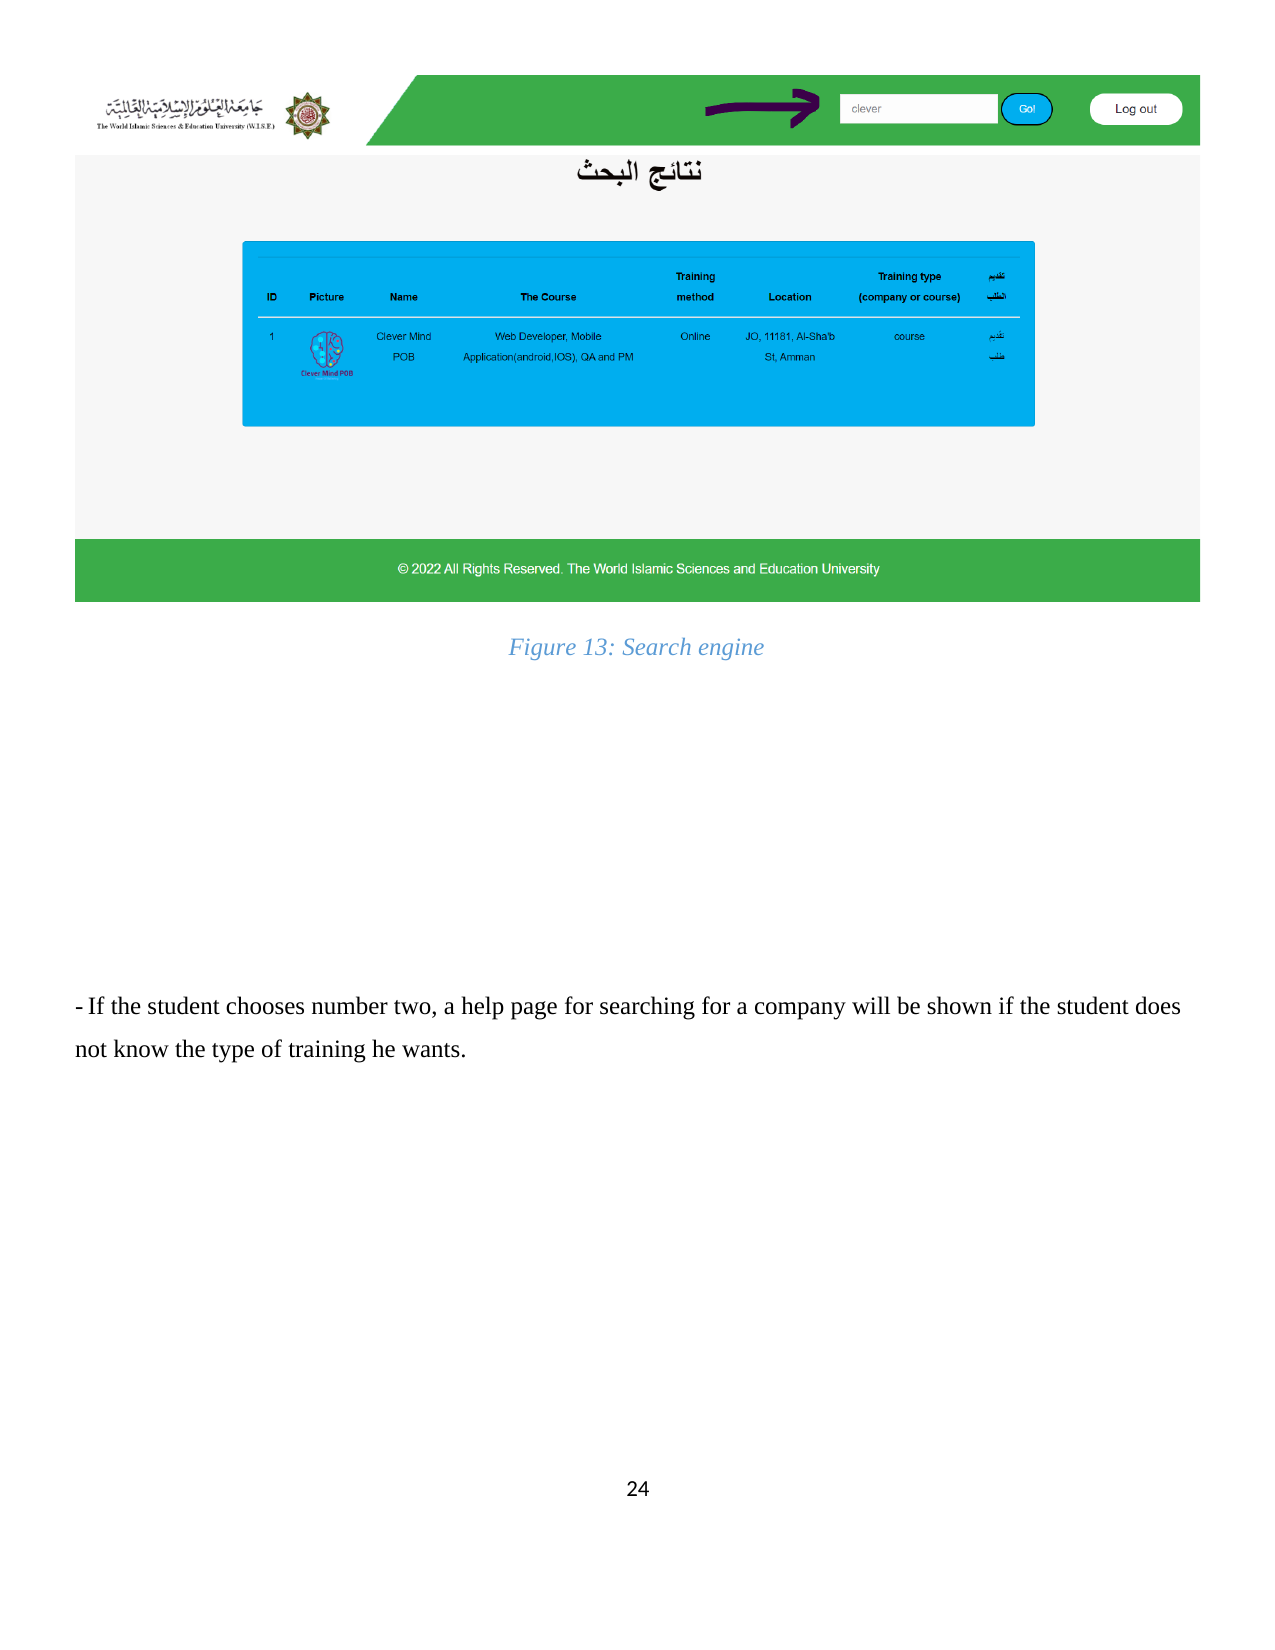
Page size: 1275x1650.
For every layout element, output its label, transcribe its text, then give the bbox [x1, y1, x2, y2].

text - If the student chooses number two, a help page for searching for a company will be shown if the student does not know the type of training he wants. [75, 991, 1200, 1063]
picture [75, 75, 1200, 602]
text Figure 13: Search engine [75, 632, 1200, 661]
